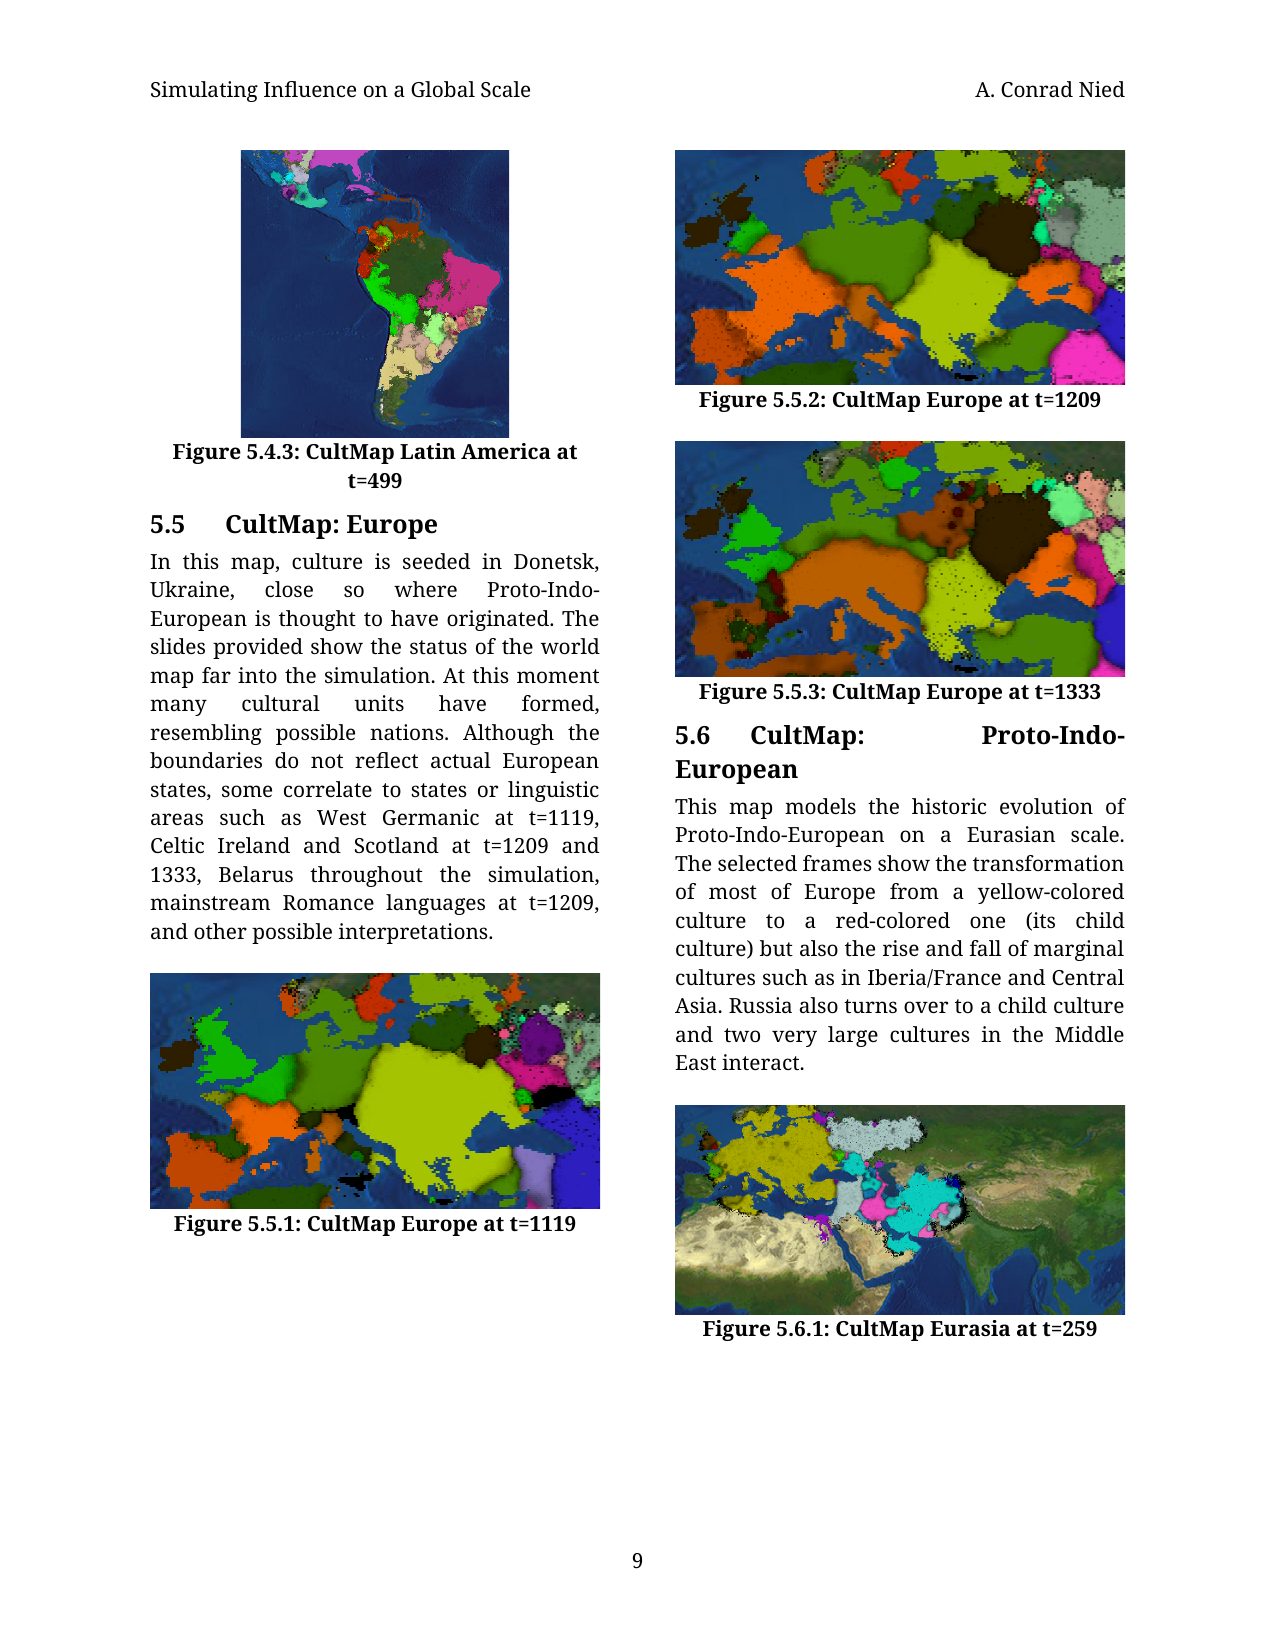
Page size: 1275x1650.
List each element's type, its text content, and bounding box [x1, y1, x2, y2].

text This map models the historic evolution of Proto-Indo-European on a Eurasian scale. The selected frames show the transformation of most of Europe from a yellow-colored culture to a red-colored one (its child culture) but also the rise and fall of marginal cultures such as in Iberia/France and Central Asia. Russia also turns over to a child culture and two very large cultures in the Middle East interact. [675, 792, 1125, 1077]
text Figure 5.5.1: CultMap Europe at t=1119 [150, 1209, 600, 1237]
picture [150, 973, 600, 1209]
text Figure 5.4.3: CultMap Latin America at t=499 [150, 437, 600, 494]
text In this map, culture is seeded in Donetsk, Ukraine, close so where Proto-Indo-European is thought to have originated. The slides provided show the status of the world map far into the simulation. At this moment many cultural units have formed, resembling possible nations. Although the boundaries do not reflect actual European states, some correlate to states or linguistic areas such as West Germanic at t=1119, Celtic Ireland and Scotland at t=1209 and 1333, Belarus throughout the simulation, mainstream Romance languages at t=1209, and other possible interpretations. [150, 547, 600, 945]
subtitle 5.6 CultMap: Proto-Indo-European [675, 718, 1125, 786]
picture [240, 150, 510, 438]
picture [675, 150, 1125, 385]
text Figure 5.5.3: CultMap Europe at t=1333 [675, 677, 1125, 705]
text Figure 5.6.1: CultMap Eurasia at t=259 [675, 1315, 1125, 1343]
text Figure 5.5.2: CultMap Europe at t=1209 [675, 385, 1125, 413]
picture [675, 441, 1125, 677]
picture [675, 1105, 1125, 1315]
subtitle 5.5 CultMap: Europe [150, 507, 600, 541]
